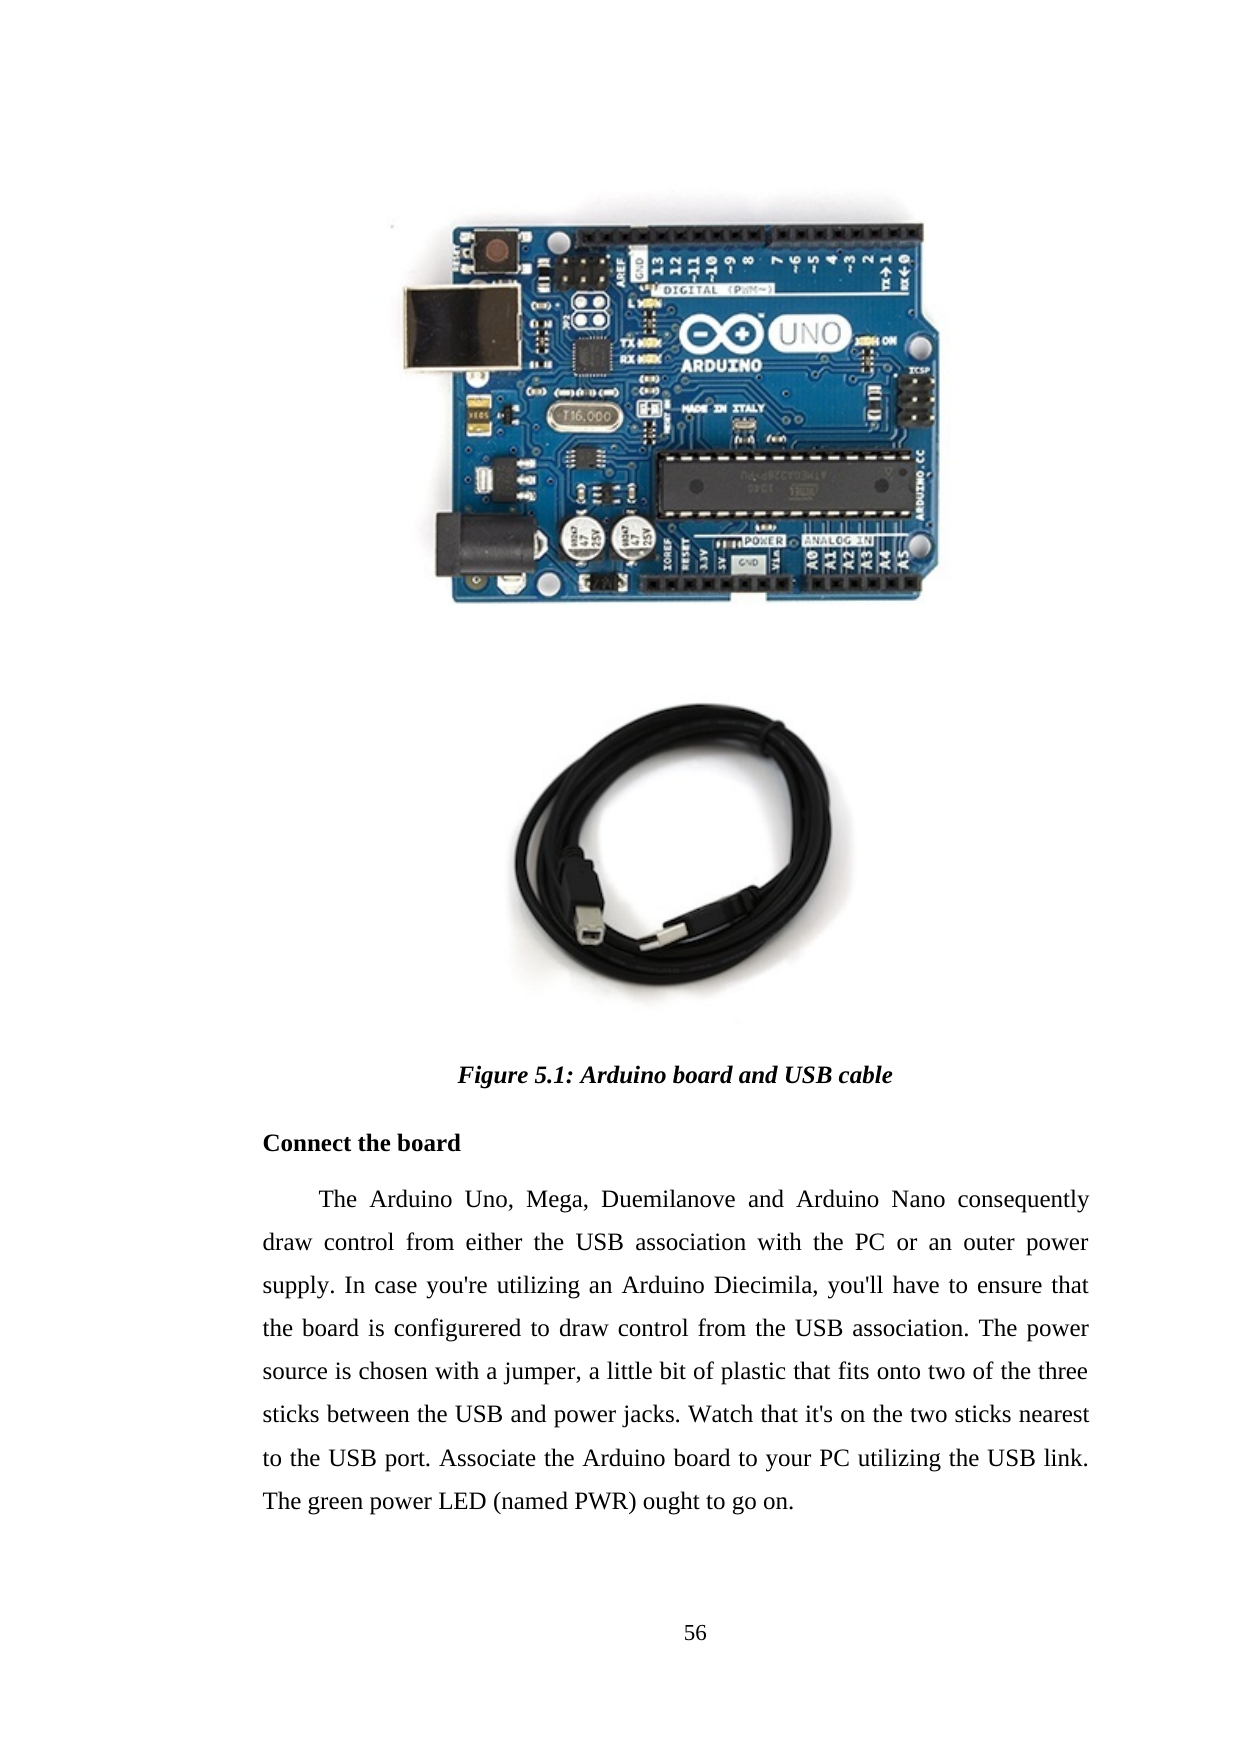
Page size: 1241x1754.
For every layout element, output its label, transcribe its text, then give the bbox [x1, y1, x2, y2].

text Connect the board [262, 1128, 1090, 1157]
text The Arduino Uno, Mega, Duemilanove and Arduino Nano consequently draw control from either the USB association with the PC or an outer power supply. In case you're utilizing an Arduino Diecimila, you'll have to ensure that the board is configurered to draw control from the USB association. The power source is chosen with a jumper, a little bit of plastic that fits onto two of the three sticks between the USB and power jacks. Watch that it's on the two sticks nearest to the USB port. Associate the Arduino board to your PC utilizing the USB link. The green power LED (named PWR) ought to go on. [262, 1184, 1090, 1514]
text Figure 5.1: Arduino board and USB cable [262, 1060, 1090, 1089]
picture [324, 180, 1029, 643]
picture [481, 656, 872, 1047]
